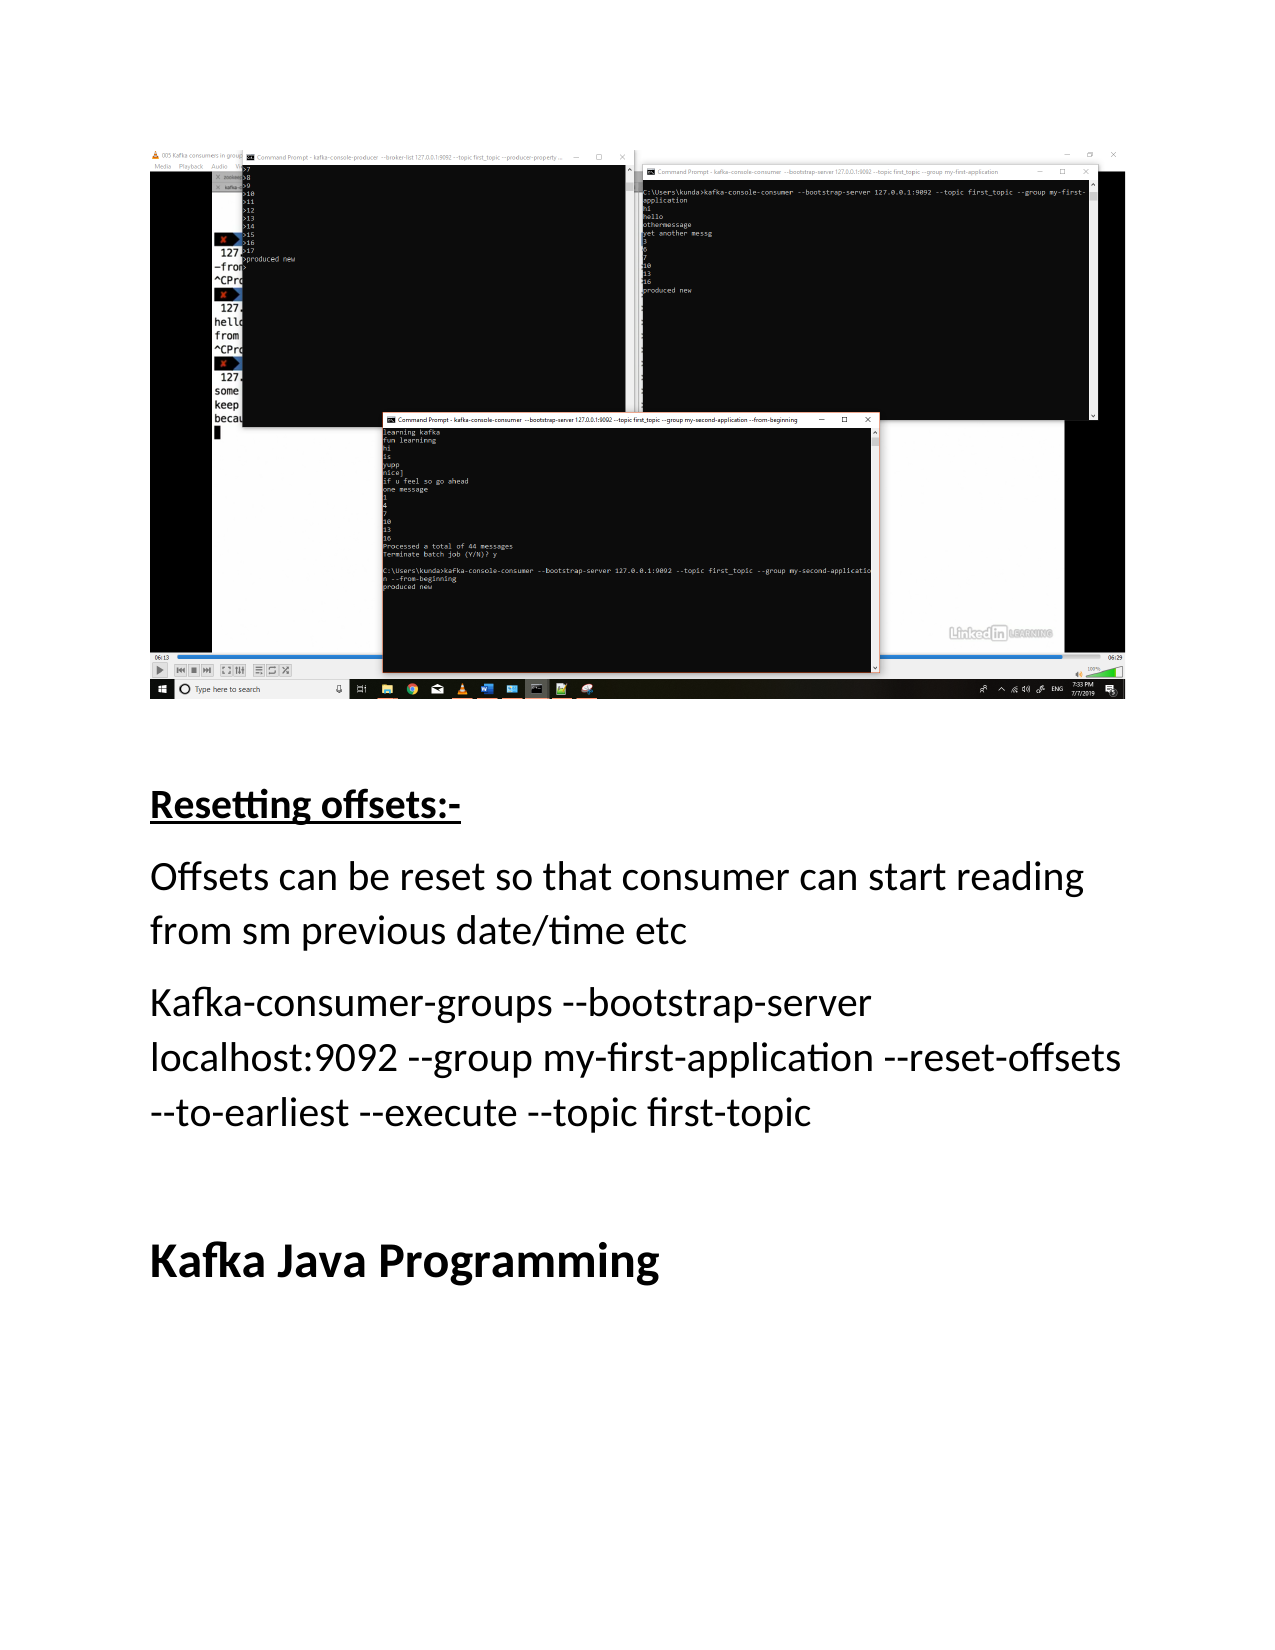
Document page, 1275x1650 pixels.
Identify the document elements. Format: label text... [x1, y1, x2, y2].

text Kafka Java Programming [150, 1229, 1125, 1290]
picture [150, 150, 1125, 699]
text Offsets can be reset so that consumer can start reading from sm previous date/time etc [150, 849, 1125, 955]
text Kafka-consumer-groups --bootstrap-server localhost:9092 --group my-first-application --reset-offsets --to-earliest --execute --topic first-topic [150, 976, 1125, 1137]
text Resetting offsets:- [150, 778, 1125, 829]
